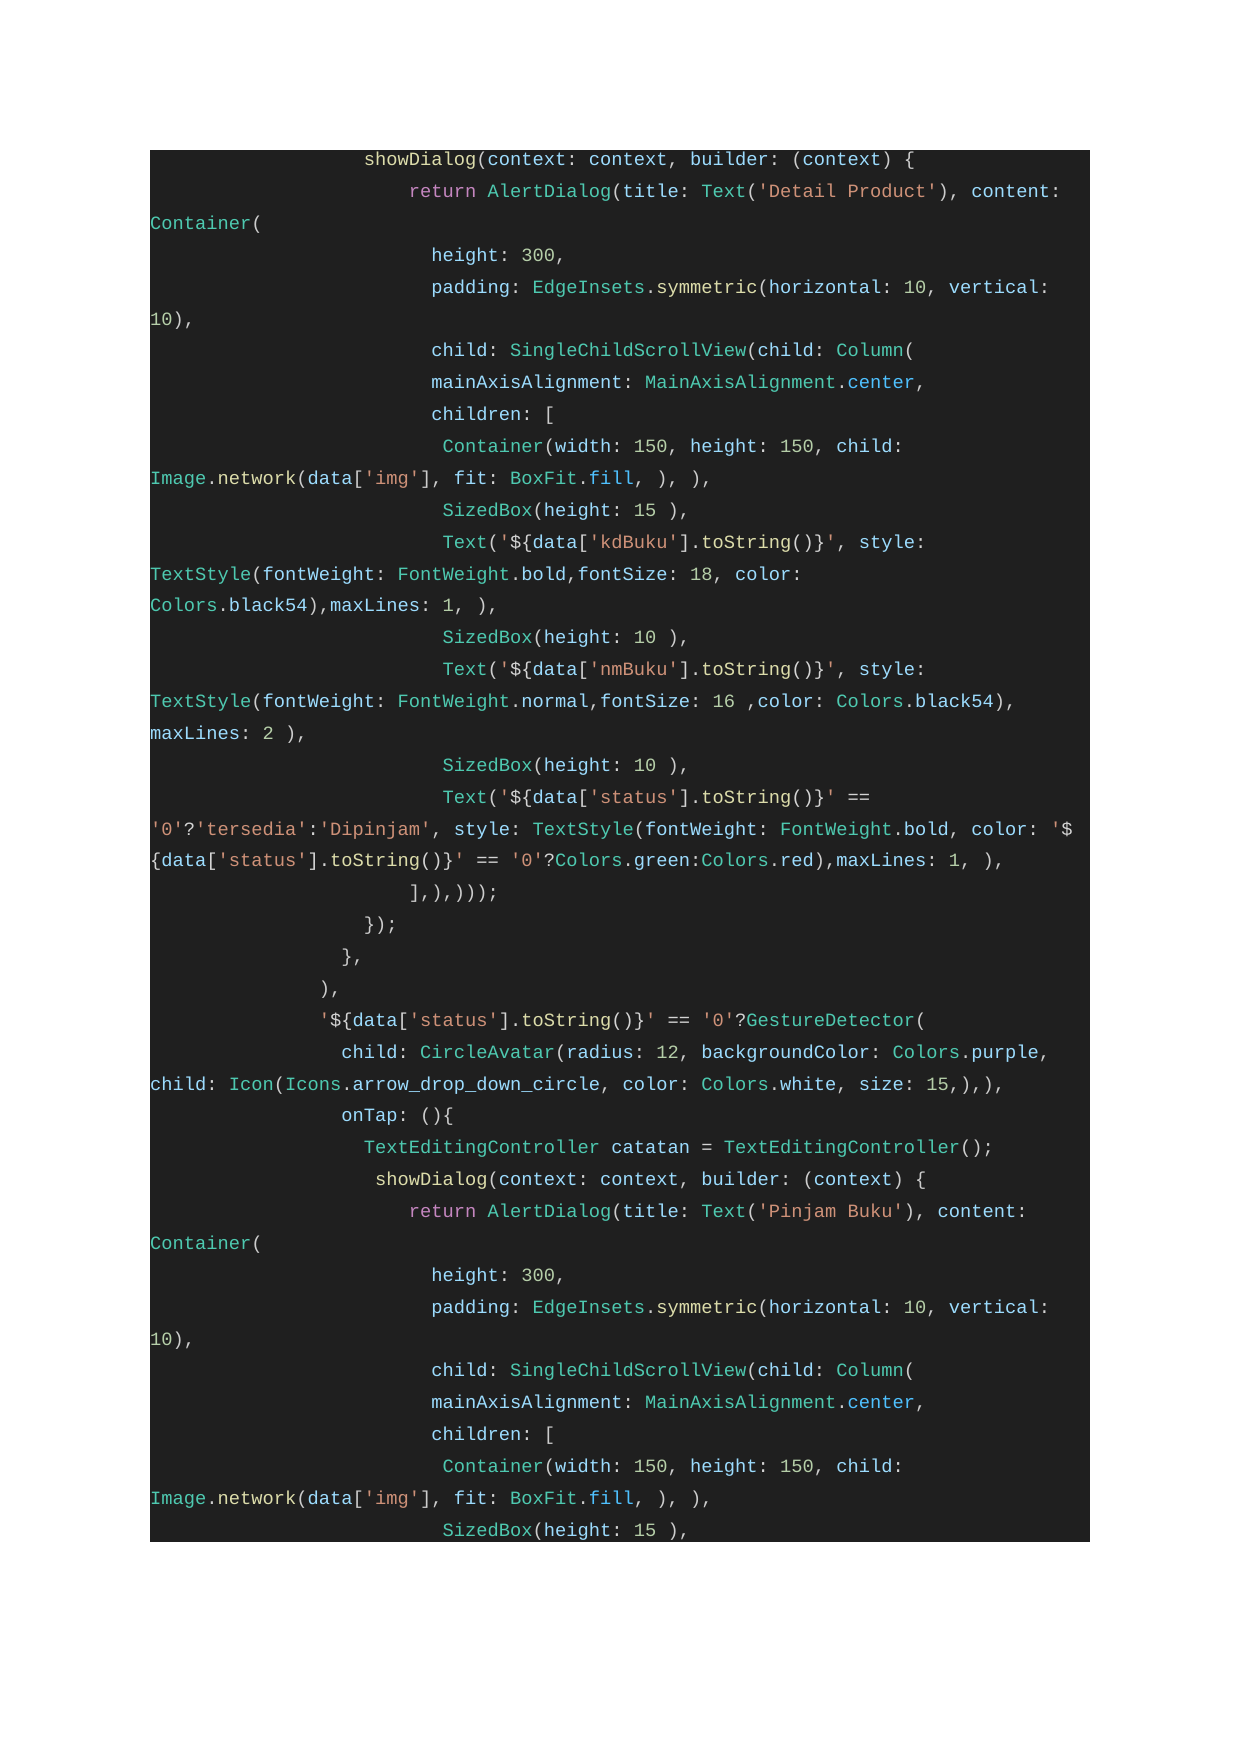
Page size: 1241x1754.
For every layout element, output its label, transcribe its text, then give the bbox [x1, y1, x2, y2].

text height: 300, [150, 1266, 1090, 1287]
text height: 300, [150, 246, 1090, 267]
text Container(width: 150, height: 150, child: Image.network(data['img'], fit: BoxFit.fill, ), ), [150, 1457, 1090, 1510]
text child: CircleAvatar(radius: 12, backgroundColor: Colors.purple, child: Icon(Icons.arrow_drop_down_circle, color: Colors.white, size: 15,),), [150, 1042, 1090, 1096]
text TextEditingController catatan = TextEditingController(); [150, 1138, 1090, 1159]
text child: SingleChildScrollView(child: Column( [150, 341, 1090, 362]
text mainAxisAlignment: MainAxisAlignment.center, [150, 373, 1090, 394]
text mainAxisAlignment: MainAxisAlignment.center, [150, 1393, 1090, 1414]
text Text('${data['kdBuku'].toString()}', style: TextStyle(fontWeight: FontWeight.bold,fontSize: 18, color: Colors.black54),maxLines: 1, ), [150, 532, 1090, 617]
text Text('${data['status'].toString()}' == '0'?'tersedia':'Dipinjam', style: TextStyle(fontWeight: FontWeight.bold, color: '${data['status'].toString()}' == '0'?Colors.green:Colors.red),maxLines: 1, ), [150, 787, 1090, 872]
text padding: EdgeInsets.symmetric(horizontal: 10, vertical: 10), [150, 1297, 1090, 1351]
text SizedBox(height: 15 ), [150, 1521, 1090, 1542]
text showDialog(context: context, builder: (context) { [150, 150, 1090, 171]
text '${data['status'].toString()}' == '0'?GestureDetector( [150, 1011, 1090, 1032]
text Container(width: 150, height: 150, child: Image.network(data['img'], fit: BoxFit.fill, ), ), [150, 437, 1090, 490]
text ],),))); [150, 883, 1090, 904]
text return AlertDialog(title: Text('Pinjam Buku'), content: Container( [150, 1202, 1090, 1255]
text SizedBox(height: 10 ), [150, 628, 1090, 649]
text showDialog(context: context, builder: (context) { [150, 1170, 1090, 1191]
text Text('${data['nmBuku'].toString()}', style: TextStyle(fontWeight: FontWeight.normal,fontSize: 16 ,color: Colors.black54), maxLines: 2 ), [150, 660, 1090, 745]
text }); [150, 915, 1090, 936]
text SizedBox(height: 10 ), [150, 756, 1090, 777]
text ), [150, 979, 1090, 1000]
text SizedBox(height: 15 ), [150, 501, 1090, 522]
text children: [ [150, 1425, 1090, 1446]
text children: [ [150, 405, 1090, 426]
text child: SingleChildScrollView(child: Column( [150, 1361, 1090, 1382]
text padding: EdgeInsets.symmetric(horizontal: 10, vertical: 10), [150, 277, 1090, 331]
text }, [150, 947, 1090, 968]
text return AlertDialog(title: Text('Detail Product'), content: Container( [150, 182, 1090, 235]
text onTap: (){ [150, 1106, 1090, 1127]
